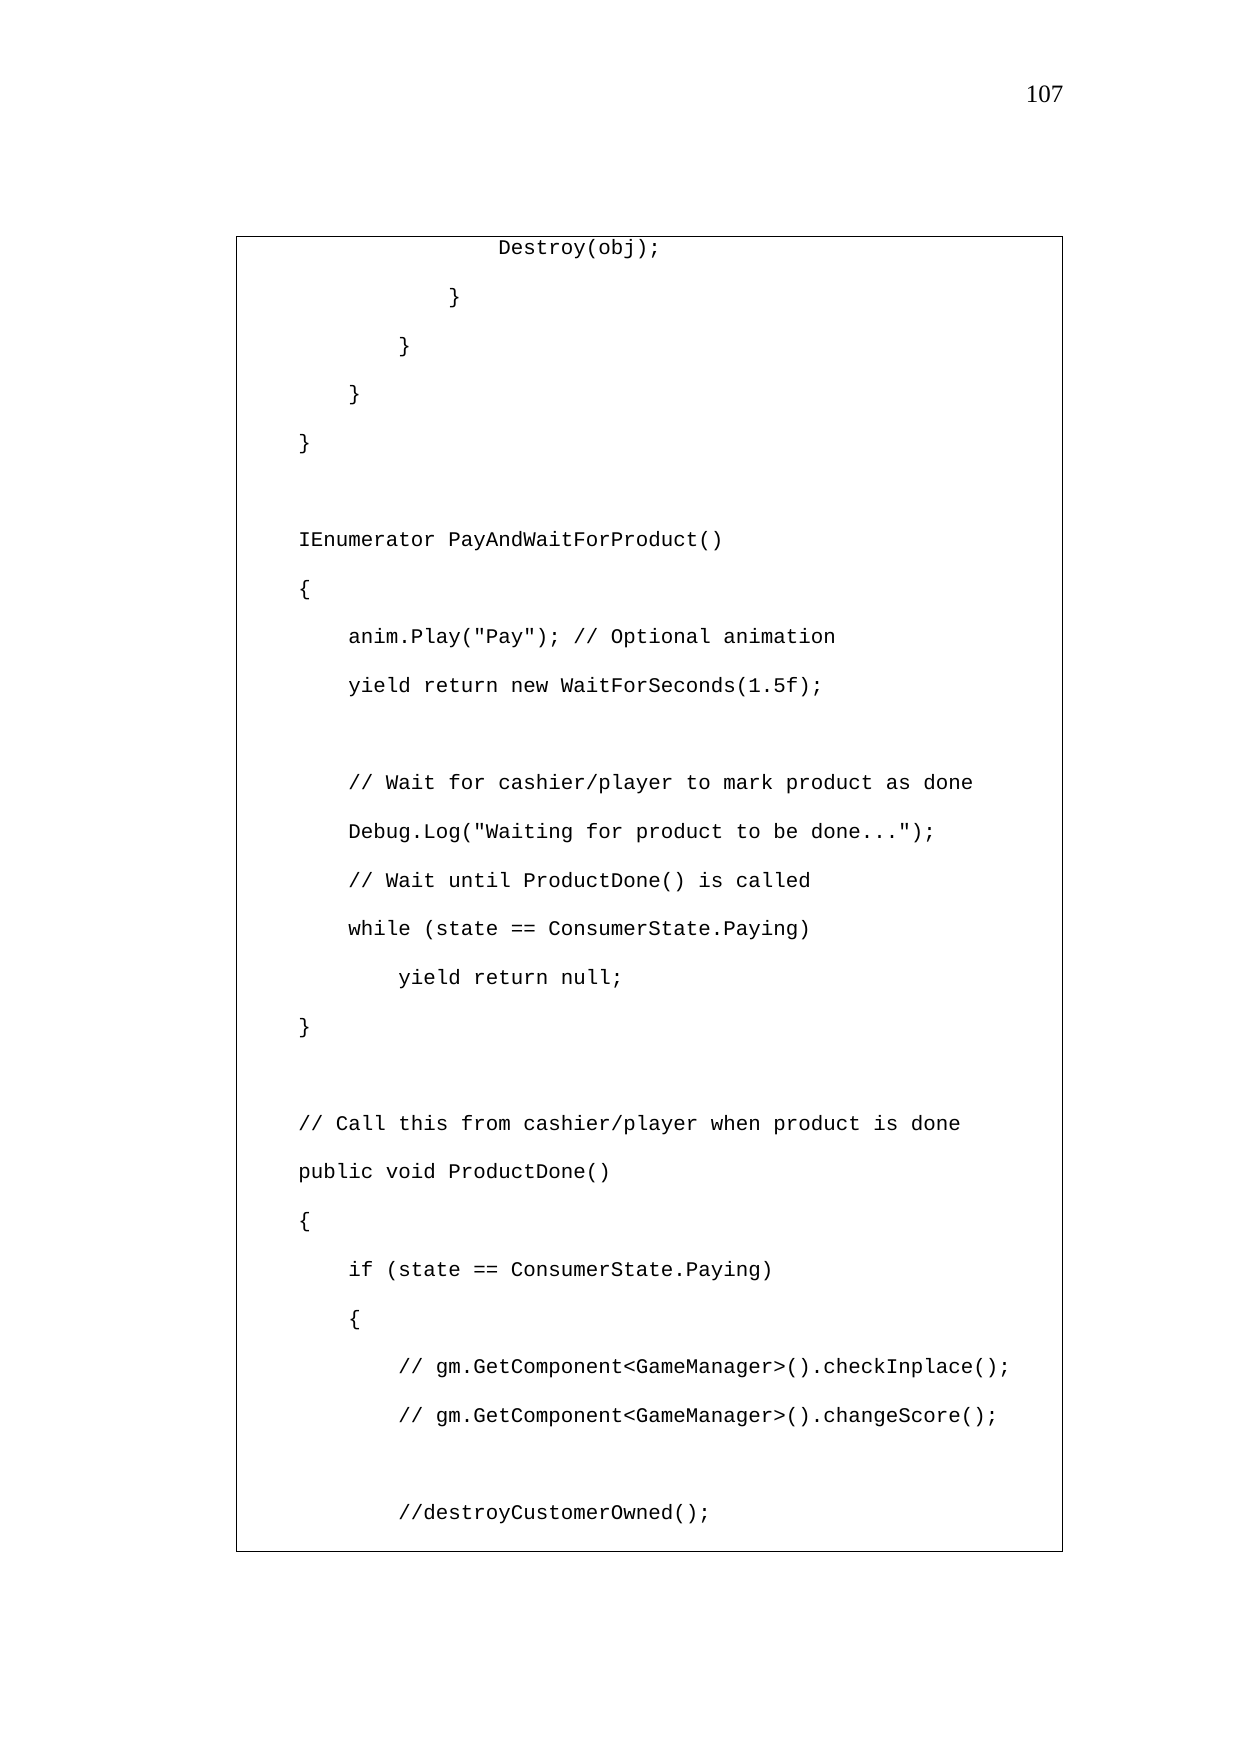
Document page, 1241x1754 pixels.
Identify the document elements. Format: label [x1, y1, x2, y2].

table_header [237, 237, 1062, 1551]
